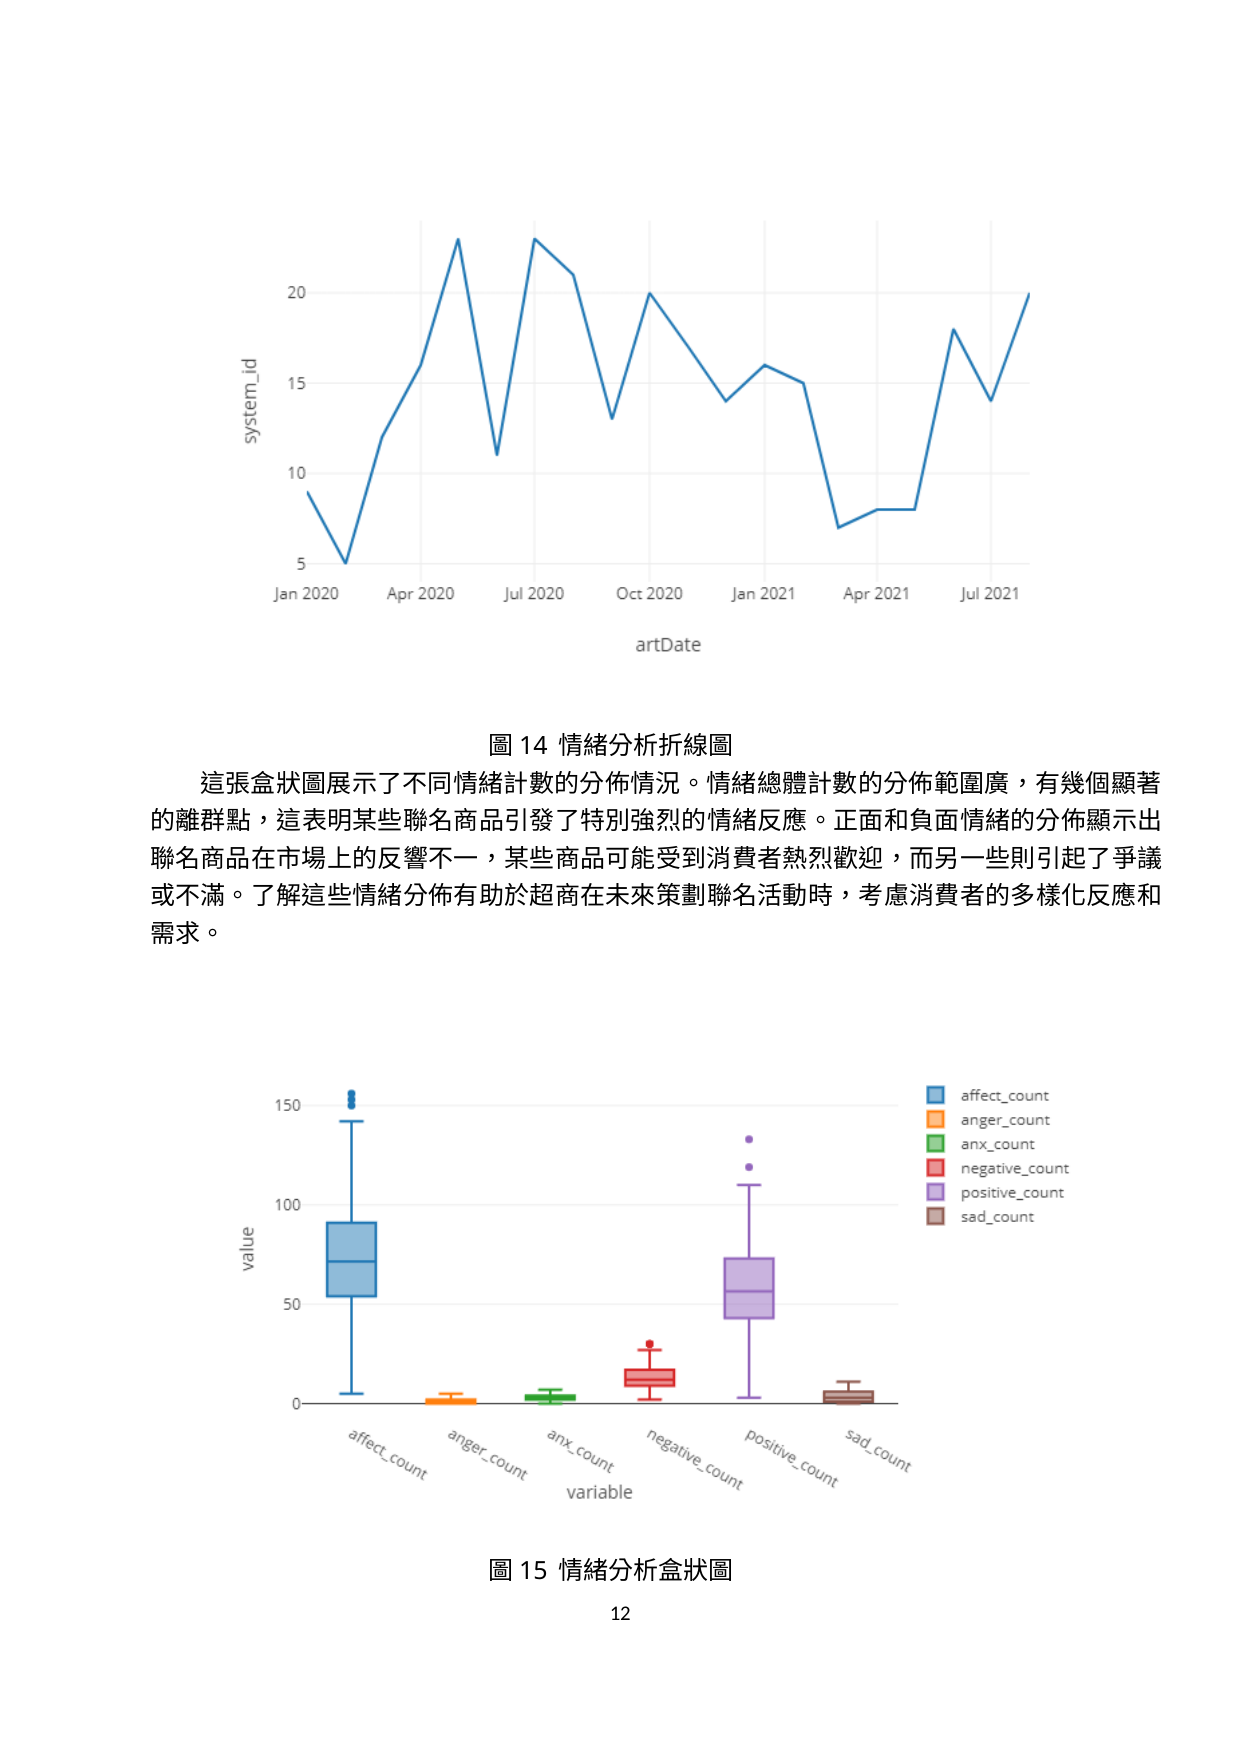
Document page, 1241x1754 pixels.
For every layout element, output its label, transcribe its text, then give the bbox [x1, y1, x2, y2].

text 圖 15 情緒分析盒狀圖 [343, 1550, 1165, 1587]
picture [200, 950, 1092, 1523]
list 這張盒狀圖展示了不同情緒計數的分佈情況。情緒總體計數的分佈範圍廣，有幾個顯著的離群點，這表明某些聯名商品引發了特別強烈的情緒反應。正面和負面情緒的分佈顯示出聯名商品在市場上的反響不一，某些商品可能受到消費者熱烈歡迎，而另一些則引起了爭議或不滿。了解這些情緒分佈有助於超商在未來策劃聯名活動時，考慮消費者的多樣化反應和需求。 [150, 762, 1165, 950]
text 圖 14 情緒分析折線圖 [343, 725, 1165, 762]
picture [200, 87, 1137, 689]
